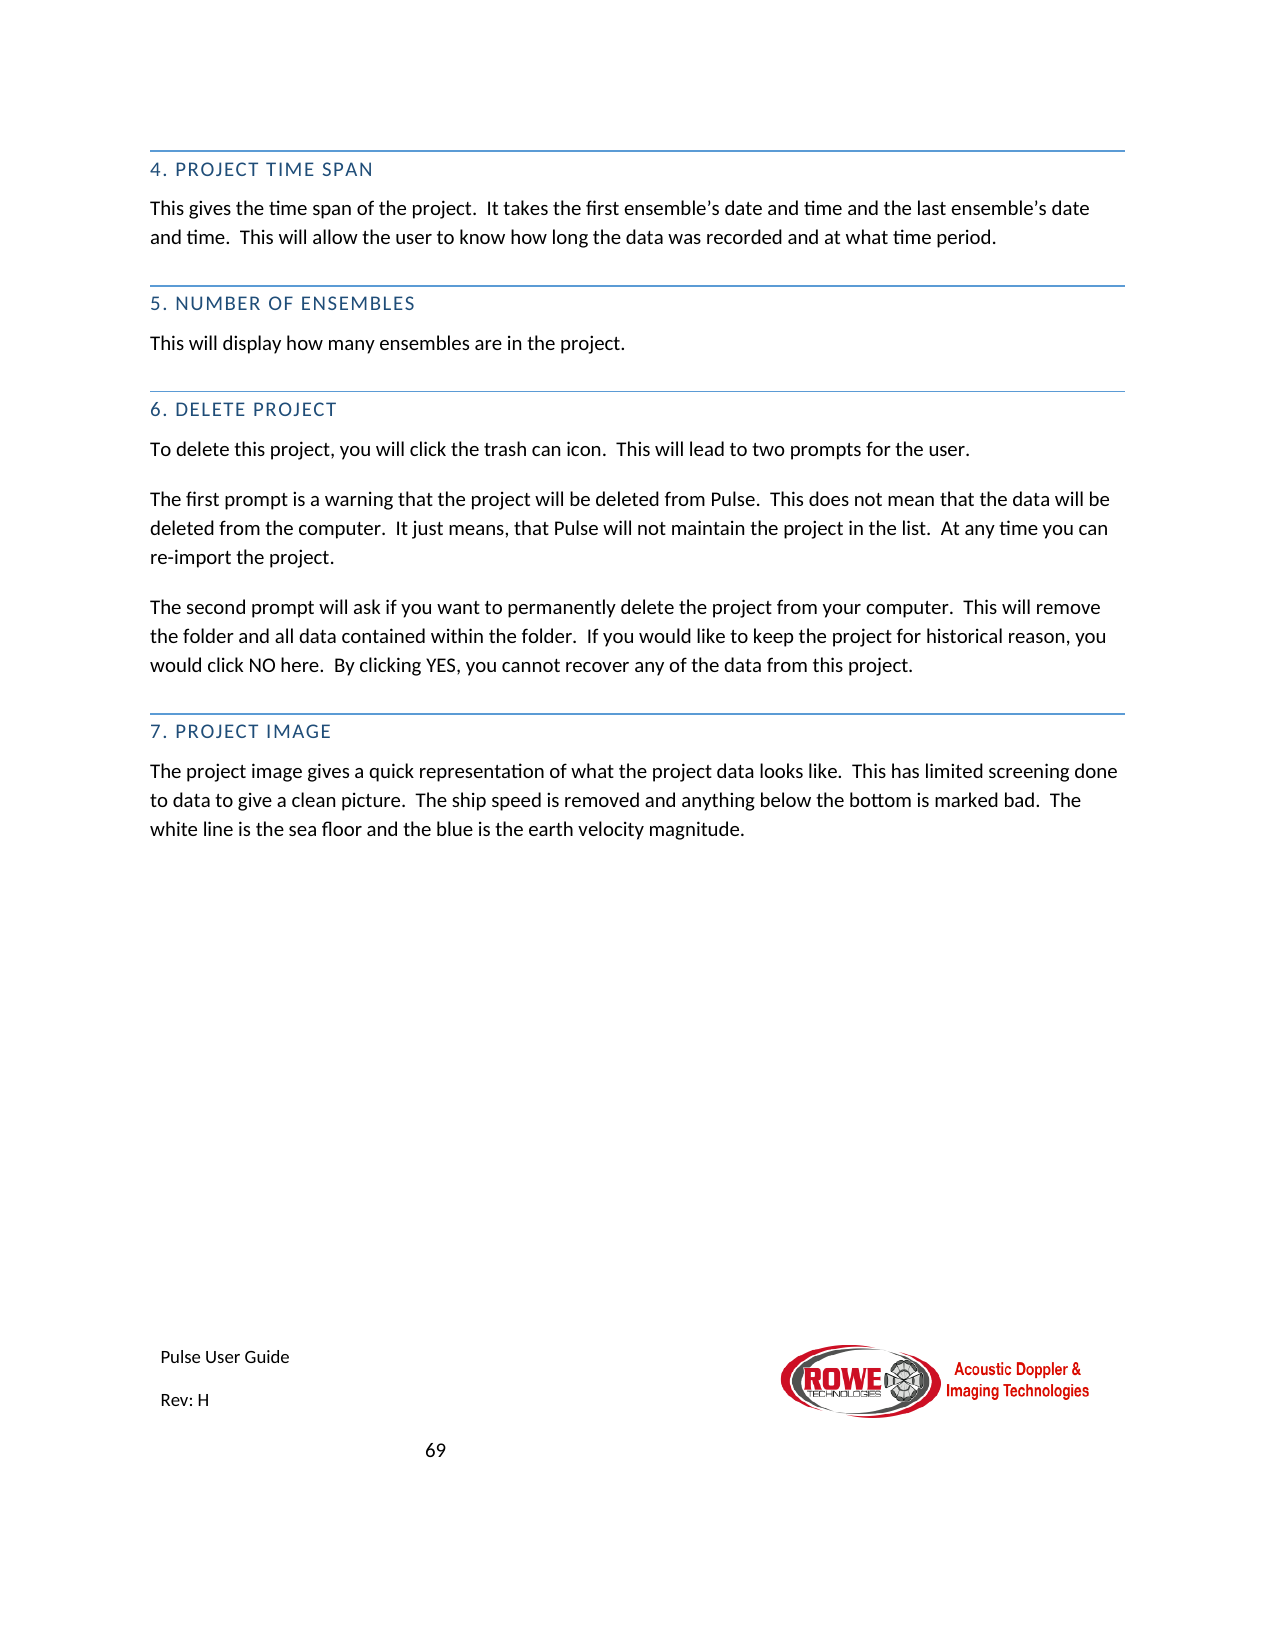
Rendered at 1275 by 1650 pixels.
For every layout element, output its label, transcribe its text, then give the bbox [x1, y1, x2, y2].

subtitle 5. Number of Ensembles [150, 287, 1125, 316]
subtitle 6. Delete Project [150, 392, 1125, 422]
subtitle 7. Project Image [150, 715, 1125, 744]
text The project image gives a quick representation of what the project data looks like. This has limited screening done to data to give a clean picture. The ship speed is removed and anything below the bottom is marked bad. The white line is the sea floor and the blue is the earth velocity magnitude. [150, 758, 1125, 842]
text The second prompt will ask if you want to permanently delete the project from your computer. This will remove the folder and all data contained within the folder. If you would like to keep the project for historical reason, you would click NO here. By clicking YES, you cannot recover any of the data from this project. [150, 594, 1125, 678]
picture [780, 1344, 1125, 1425]
text The first prompt is a warning that the project will be deleted from Pulse. This does not mean that the data will be deleted from the computer. It just means, that Pulse will not maintain the project in the list. At any time you can re-import the project. [150, 486, 1125, 570]
text This will display how many ensembles are in the project. [150, 330, 1125, 356]
text To delete this project, you will click the trash can icon. This will lead to two prompts for the user. [150, 436, 1125, 461]
text This gives the time span of the project. It takes the first ensemble’s date and time and the last ensemble’s date and time. This will allow the user to know how long the data was recorded and at what time period. [150, 195, 1125, 250]
subtitle 4. Project Time Span [150, 152, 1125, 181]
